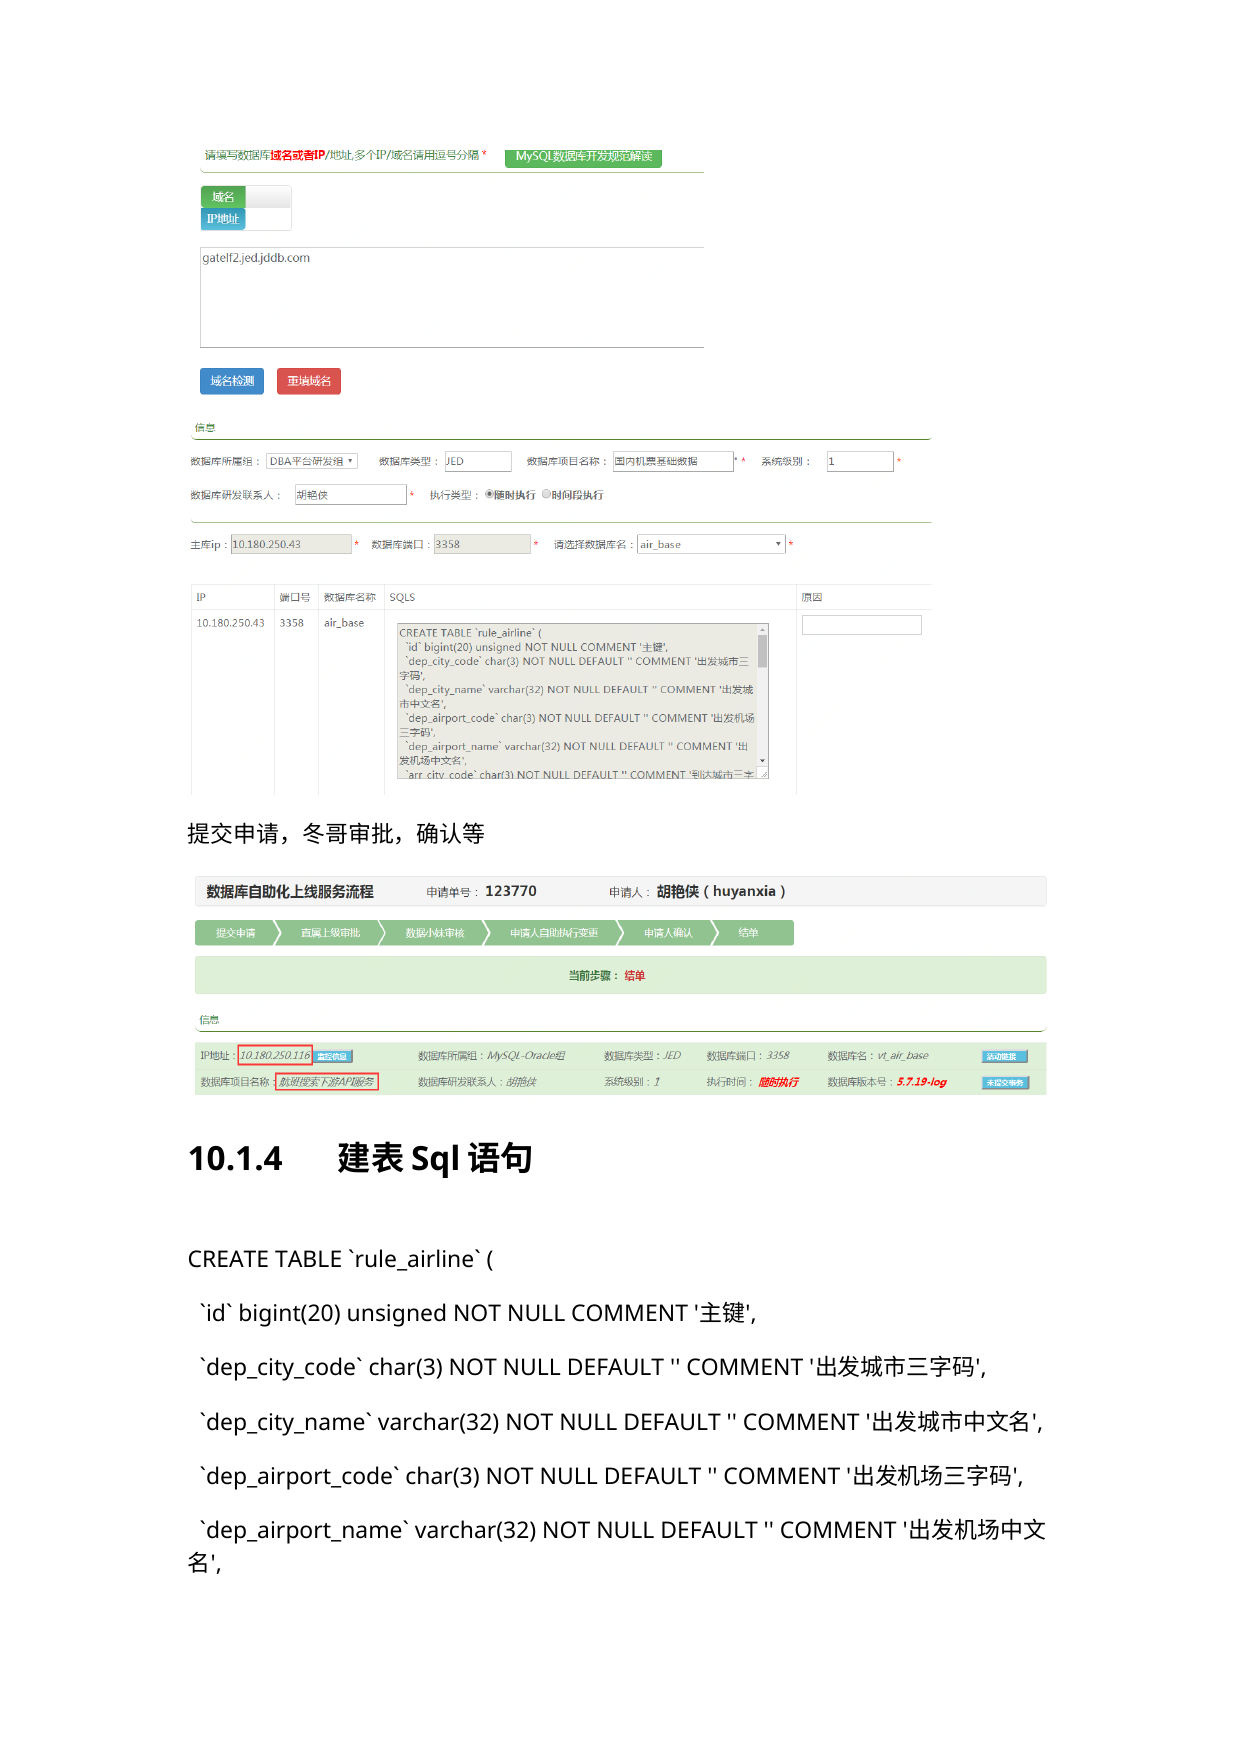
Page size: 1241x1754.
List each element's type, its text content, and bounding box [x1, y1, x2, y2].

text `dep_airport_name` varchar(32) NOT NULL DEFAULT '' COMMENT '出发机场中文名', [187, 1512, 1053, 1578]
picture [187, 416, 932, 795]
subtitle 建表Sql语句 [187, 1132, 1053, 1181]
picture [187, 869, 1053, 1106]
text `dep_city_name` varchar(32) NOT NULL DEFAULT '' COMMENT '出发城市中文名', [187, 1403, 1053, 1437]
text `dep_airport_code` char(3) NOT NULL DEFAULT '' COMMENT '出发机场三字码', [187, 1458, 1053, 1491]
text `id` bigint(20) unsigned NOT NULL COMMENT '主键', [187, 1295, 1053, 1328]
picture [187, 150, 704, 396]
text `dep_city_code` char(3) NOT NULL DEFAULT '' COMMENT '出发城市三字码', [187, 1349, 1053, 1383]
text 提交申请，冬哥审批，确认等 [187, 816, 1053, 849]
text CREATE TABLE `rule_airline` ( [187, 1243, 1053, 1274]
